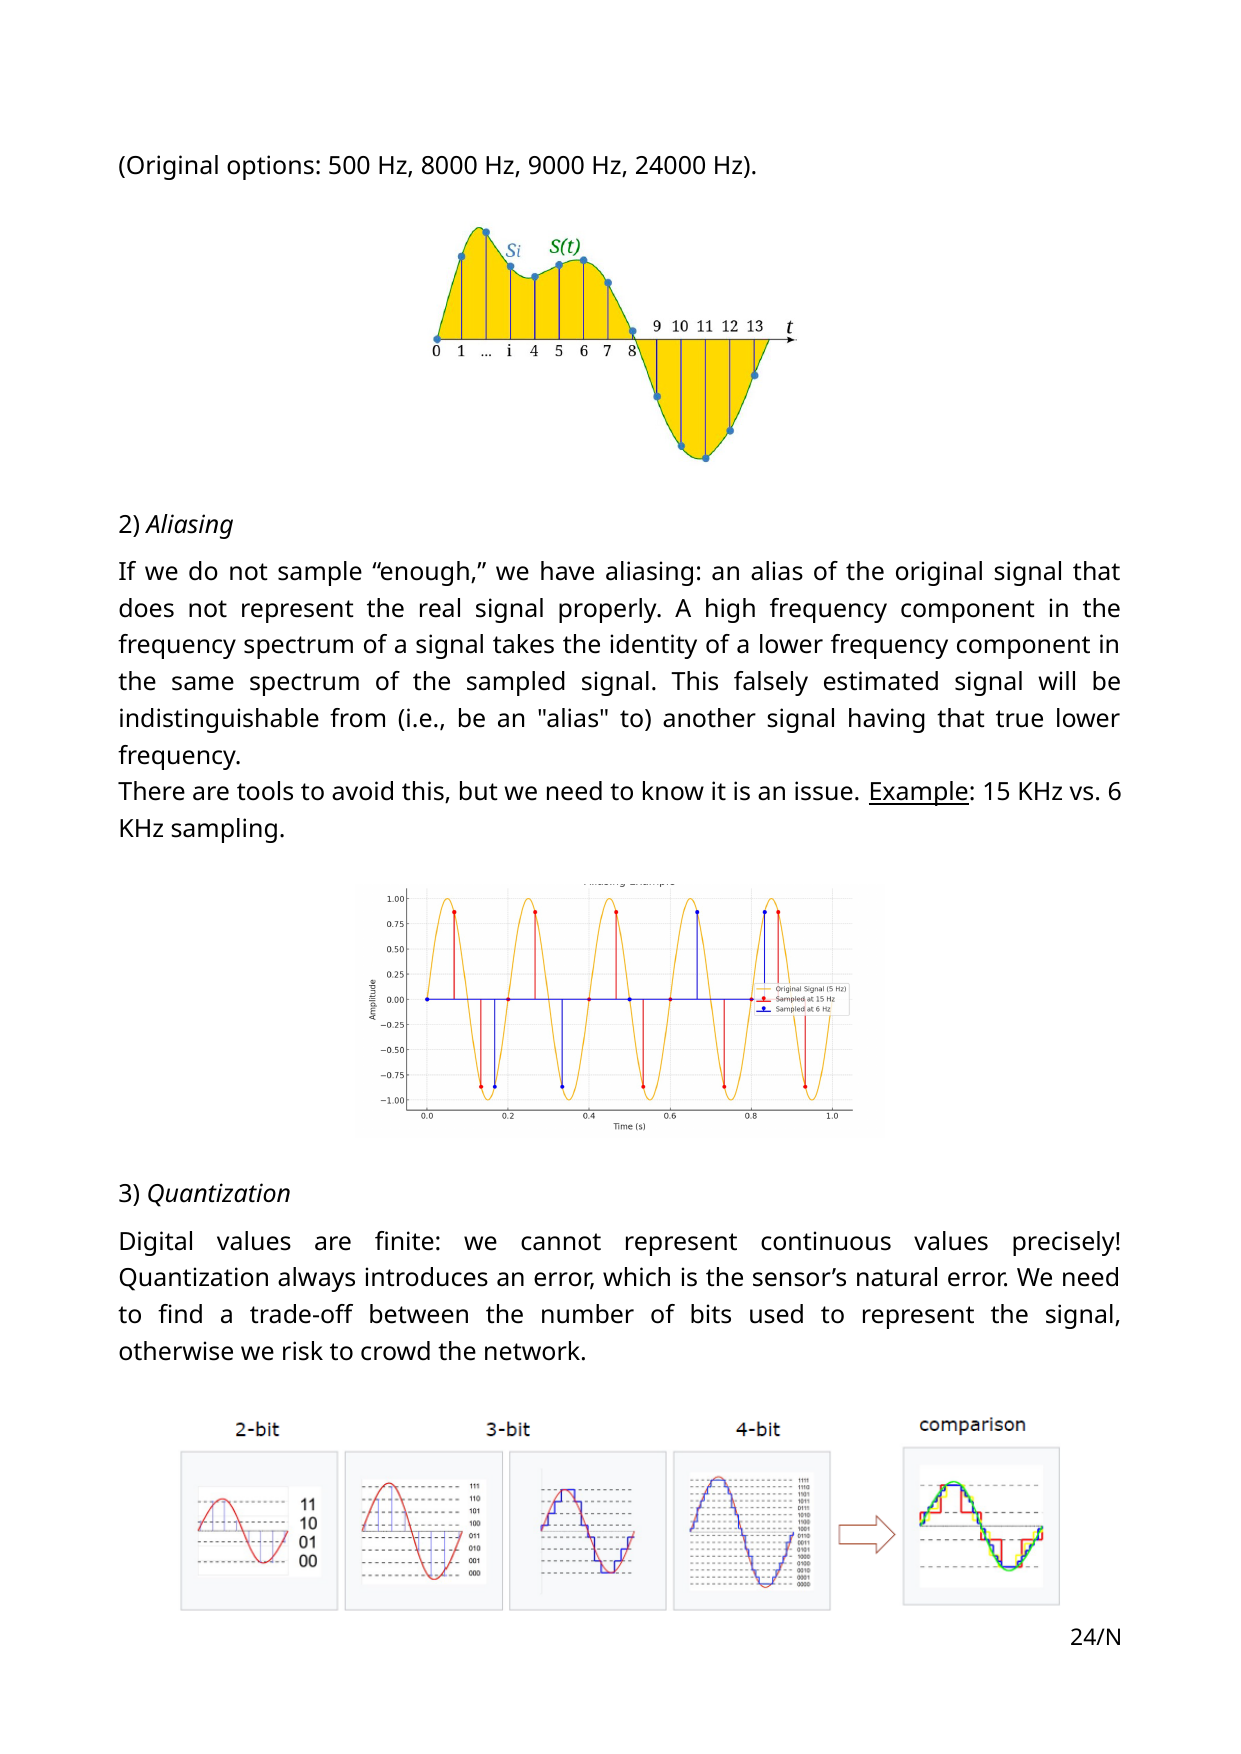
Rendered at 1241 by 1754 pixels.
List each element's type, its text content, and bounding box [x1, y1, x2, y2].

text (Original options: 500 Hz, 8000 Hz, 9000 Hz, 24000 Hz). [118, 148, 1122, 182]
text Digital values are finite: we cannot represent continuous values precisely! Quantization always introduces an error, which is the sensor’s natural error. We need to find a trade-off between the number of bits used to represent the signal, otherwise we risk to crowd the network. [118, 1223, 1122, 1368]
text 3) Quantization [118, 1176, 1122, 1210]
text There are tools to avoid this, but we need to know it is an issue. Example: 15 KHz vs. 6 KHz sampling. [118, 774, 1122, 845]
text If we do not sample “enough,” we have aliasing: an alias of the original signal that does not represent the real signal properly. A high frequency component in the frequency spectrum of a signal takes the identity of a lower frequency component in the same spectrum of the sampled signal. This falsely estimated signal will be indistinguishable from (i.e., be an "alias" to) another signal having that true lower frequency. [118, 553, 1122, 771]
picture [175, 1407, 1065, 1611]
text 2) Aliasing [118, 506, 1122, 540]
